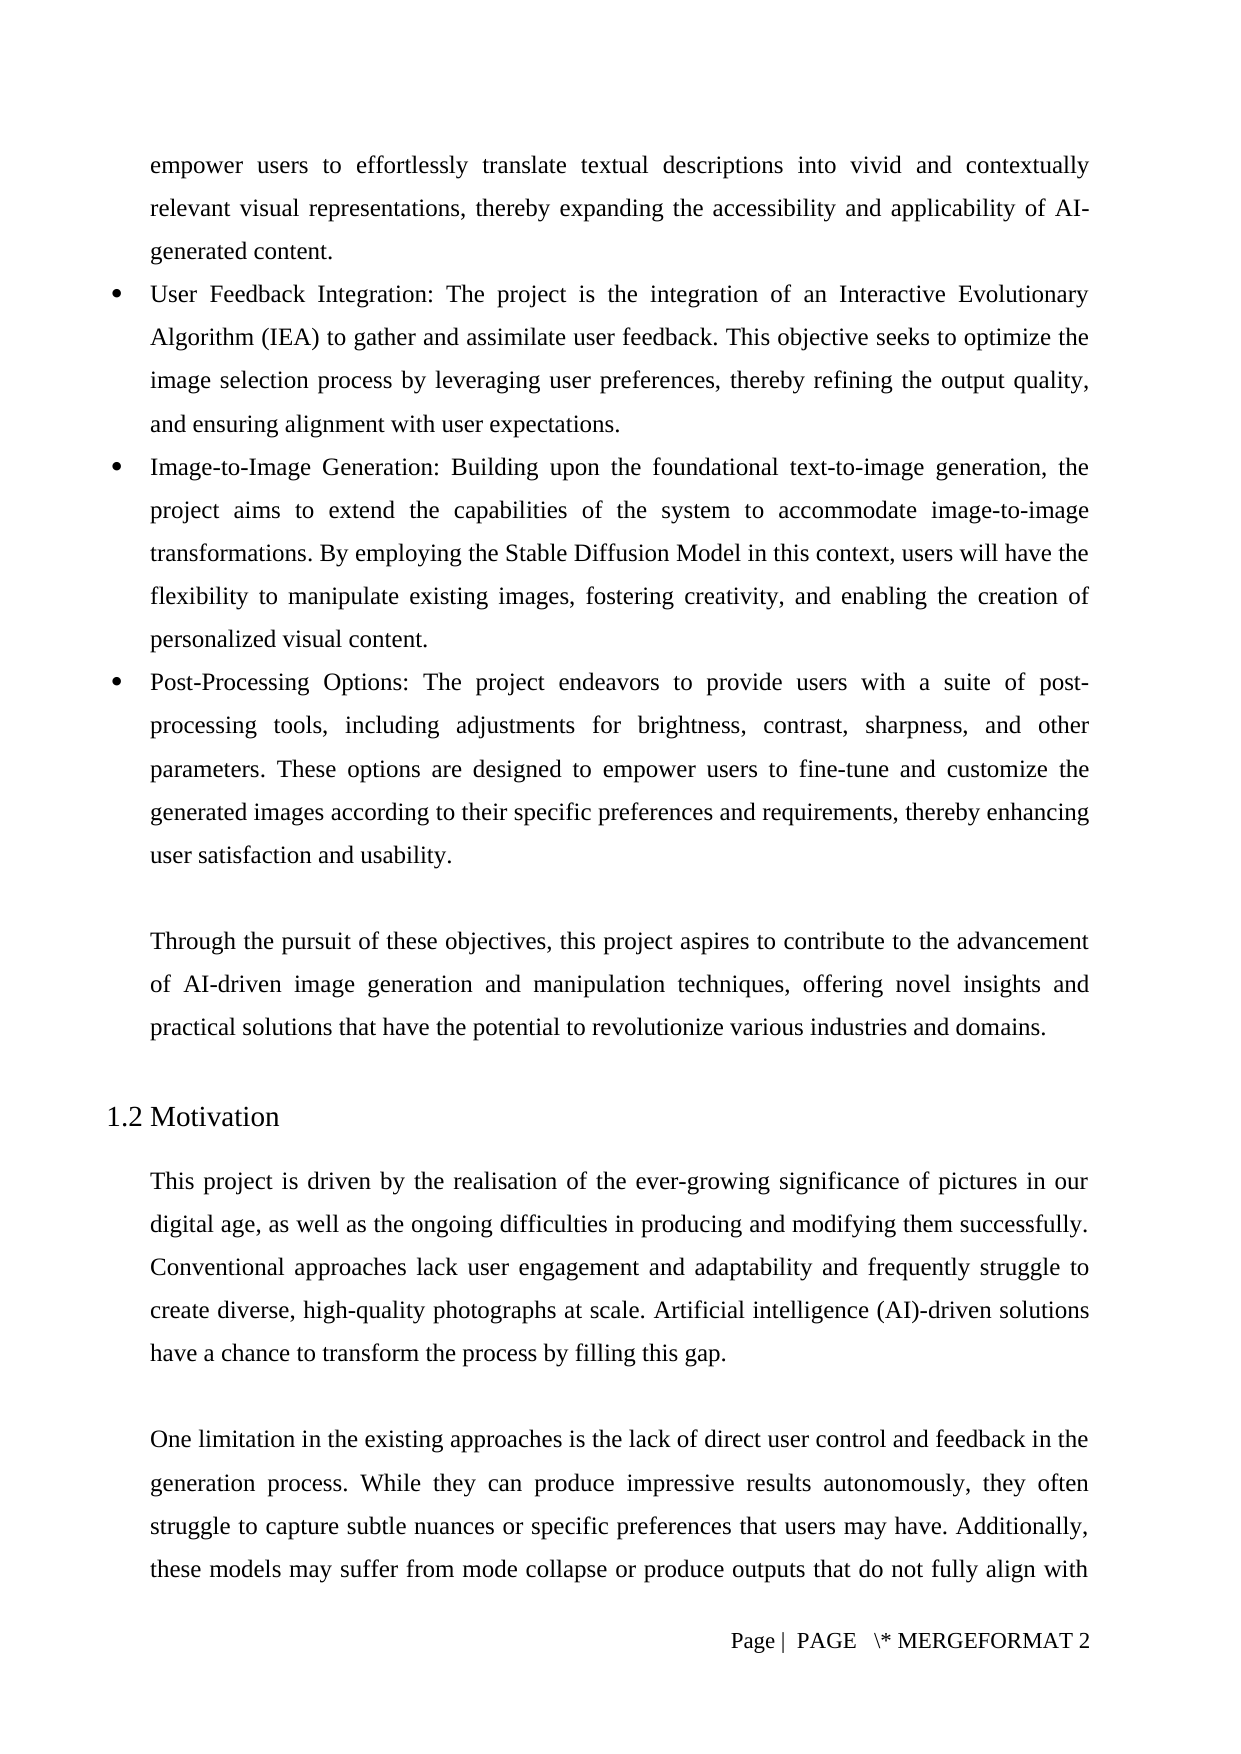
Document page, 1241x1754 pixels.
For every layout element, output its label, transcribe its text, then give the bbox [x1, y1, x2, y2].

list Motivation [106, 1099, 1090, 1132]
list Through the pursuit of these objectives, this project aspires to contribute to the advancement of AI-driven image generation and manipulation techniques, offering novel insights and practical solutions that have the potential to revolutionize various industries and domains. [150, 926, 1090, 1041]
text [150, 1424, 1090, 1583]
text This project is driven by the realisation of the ever-growing significance of pictures in our digital age, as well as the ongoing difficulties in producing and modifying them successfully. Conventional approaches lack user engagement and adaptability and frequently struggle to create diverse, high-quality photographs at scale. Artificial intelligence (AI)-driven solutions have a chance to transform the process by filling this gap. [150, 1166, 1090, 1367]
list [112, 150, 1090, 265]
list User Feedback Integration: The project is the integration of an Interactive Evolutionary Algorithm (IEA) to gather and assimilate user feedback. This objective seeks to optimize the image selection process by leveraging user preferences, thereby refining the output quality, and ensuring alignment with user expectations. [112, 279, 1090, 437]
list Image-to-Image Generation: Building upon the foundational text-to-image generation, the project aims to extend the capabilities of the system to accommodate image-to-image transformations. By employing the Stable Diffusion Model in this context, users will have the flexibility to manipulate existing images, fostering creativity, and enabling the creation of personalized visual content. [112, 452, 1090, 653]
list Post-Processing Options: The project endeavors to provide users with a suite of post-processing tools, including adjustments for brightness, contrast, sharpness, and other parameters. These options are designed to empower users to fine-tune and customize the generated images according to their specific preferences and requirements, thereby enhancing user satisfaction and usability. [112, 667, 1090, 869]
